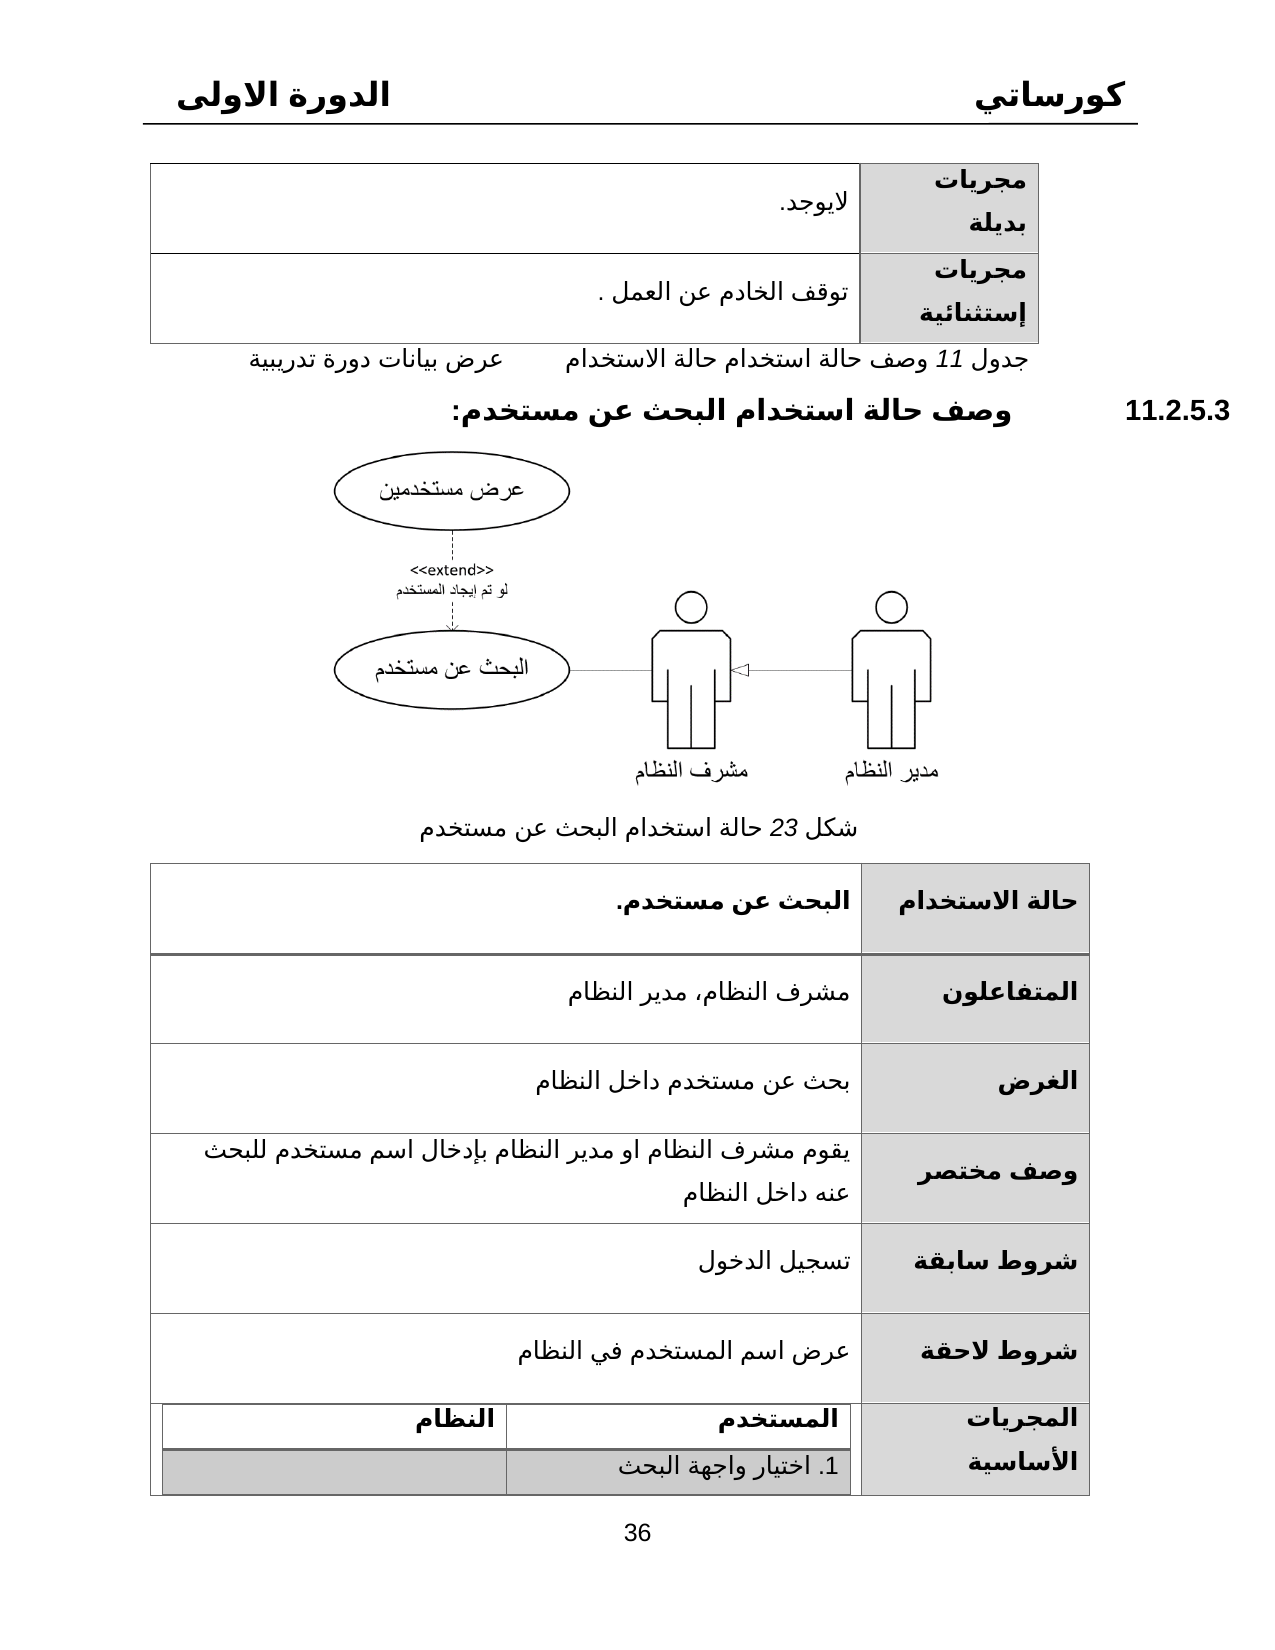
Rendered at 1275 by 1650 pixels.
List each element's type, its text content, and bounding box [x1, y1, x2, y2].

text شكل حالة استخدام البحث عن مستخدم [150, 813, 1125, 842]
table_cell المجريات الأساسية [862, 1404, 1089, 1495]
table_cell [163, 1405, 506, 1448]
table_cell شروط سابقة [862, 1224, 1089, 1312]
table_cell وصف مختصر [862, 1134, 1089, 1222]
table_cell [507, 1405, 850, 1448]
table_header حالة الاستخدام [862, 864, 1089, 952]
subtitle وصف حالة استخدام البحث عن مستخدم: [150, 393, 1125, 427]
table_header البحث عن مستخدم. [151, 864, 861, 952]
picture [323, 443, 952, 799]
table_cell [151, 1404, 162, 1495]
table_cell يقوم مشرف النظام او مدير النظام بإدخال اسم مستخدم للبحث عنه داخل النظام [151, 1134, 861, 1222]
text جدول وصف حالة استخدام حالة الاستخدام عرض بيانات دورة تدريبية [150, 343, 1125, 372]
table_cell المتفاعلون [862, 956, 1089, 1042]
table_cell [851, 1404, 861, 1495]
table_cell عرض اسم المستخدم في النظام [151, 1314, 861, 1402]
table_cell توقف الخادم عن العمل . [151, 254, 859, 342]
table_cell مشرف النظام، مدير النظام [151, 956, 861, 1042]
table_cell الغرض [862, 1044, 1089, 1132]
table_cell لايوجد. [151, 164, 859, 252]
table_cell مجريات بديلة [861, 164, 1038, 252]
table_cell شروط لاحقة [862, 1314, 1089, 1402]
table_cell تسجيل الدخول [151, 1224, 861, 1312]
table_cell بحث عن مستخدم داخل النظام [151, 1044, 861, 1132]
table_cell مجريات إستثنائية [861, 254, 1038, 342]
